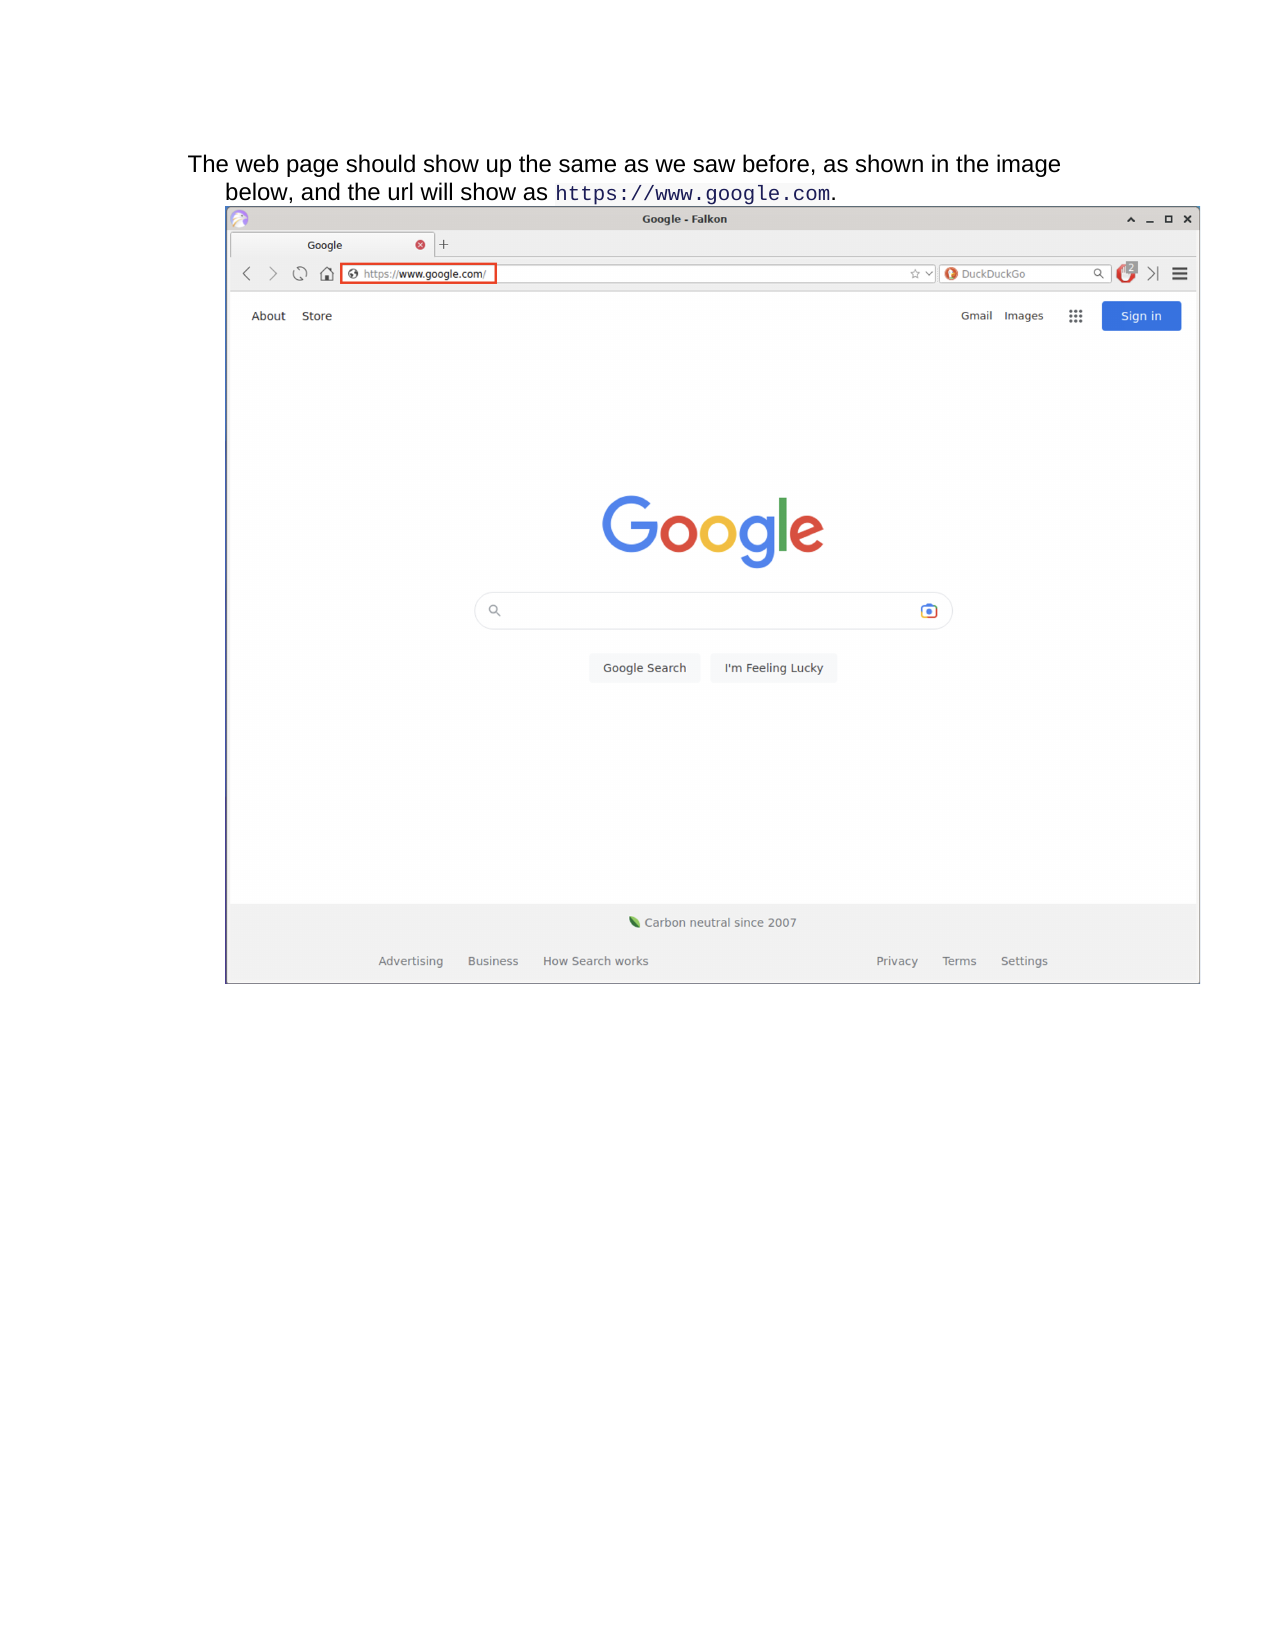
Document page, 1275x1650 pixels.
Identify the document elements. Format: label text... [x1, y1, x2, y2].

picture [225, 206, 1200, 984]
